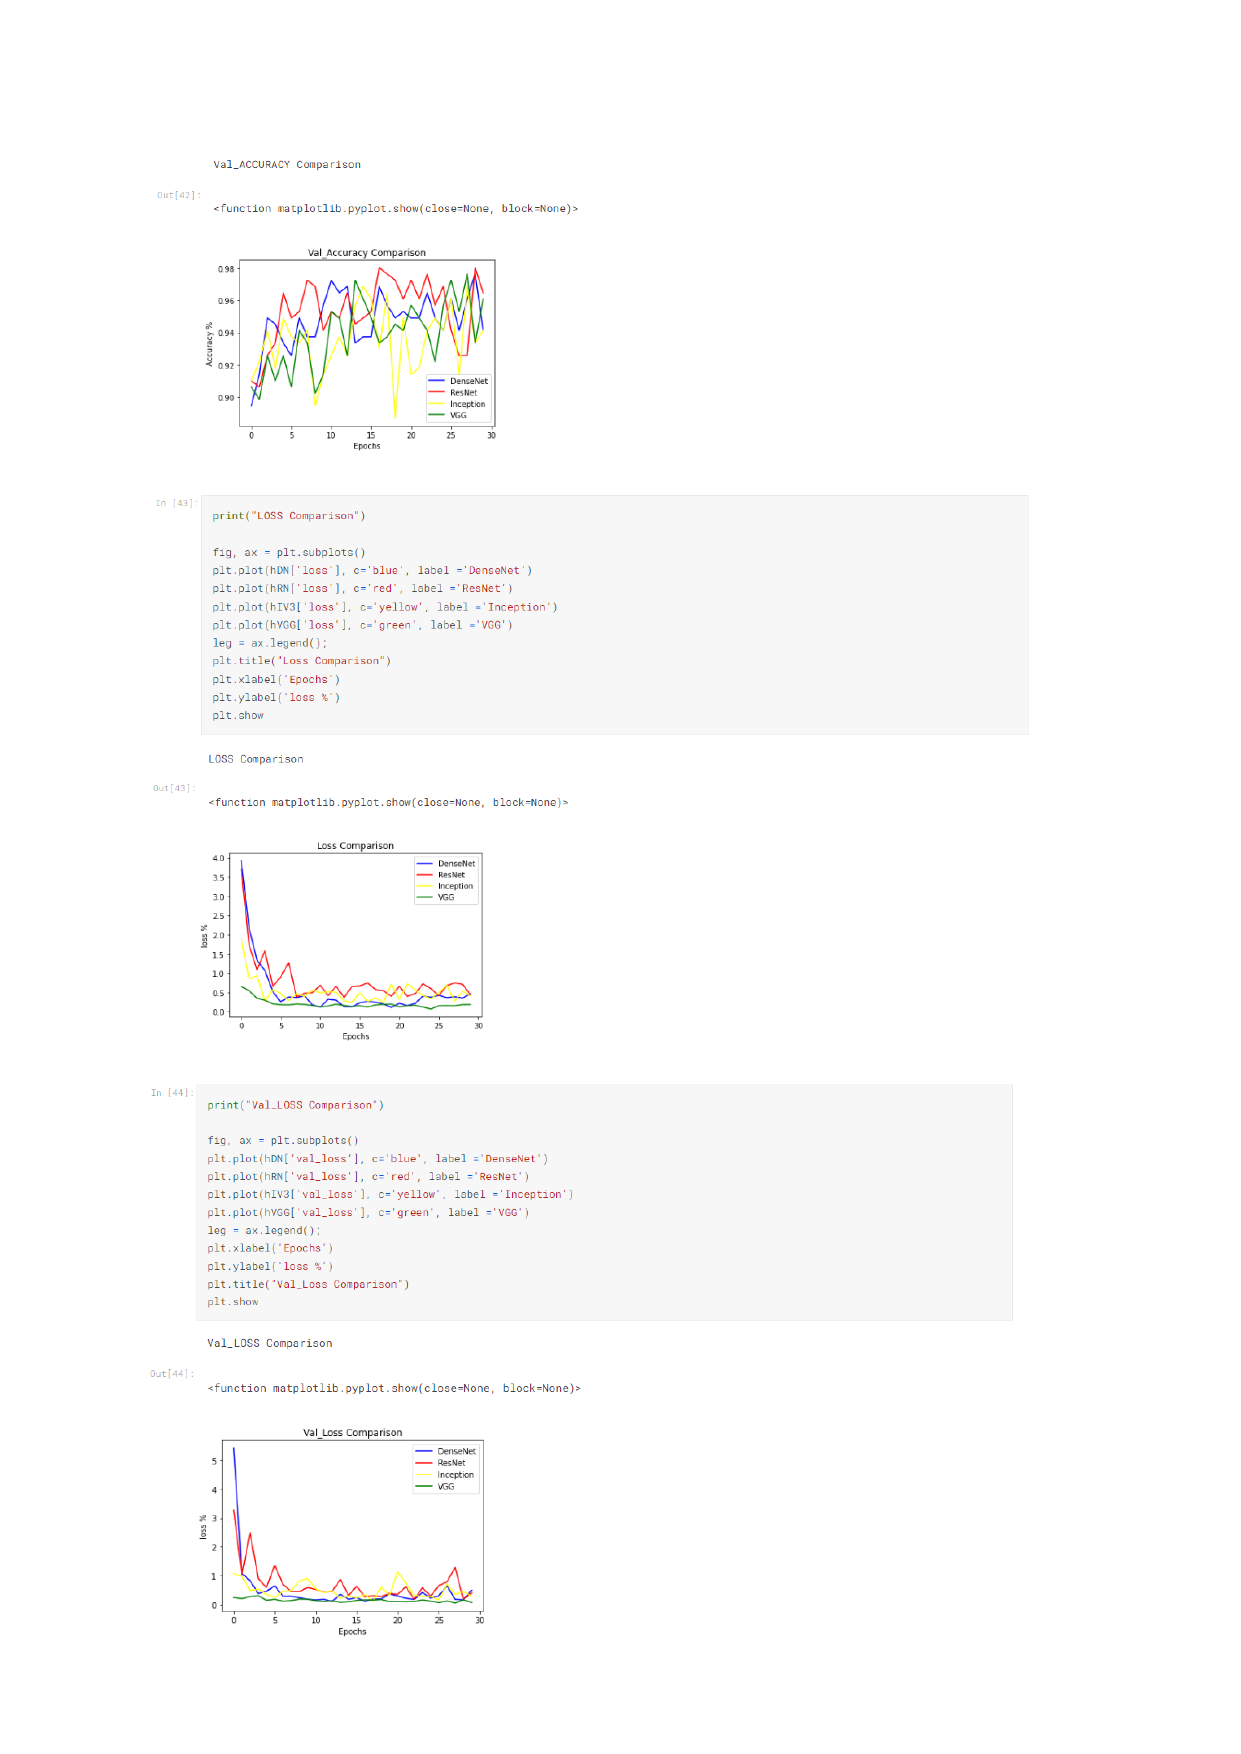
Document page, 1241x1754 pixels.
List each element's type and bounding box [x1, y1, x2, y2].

picture [131, 150, 1037, 1641]
